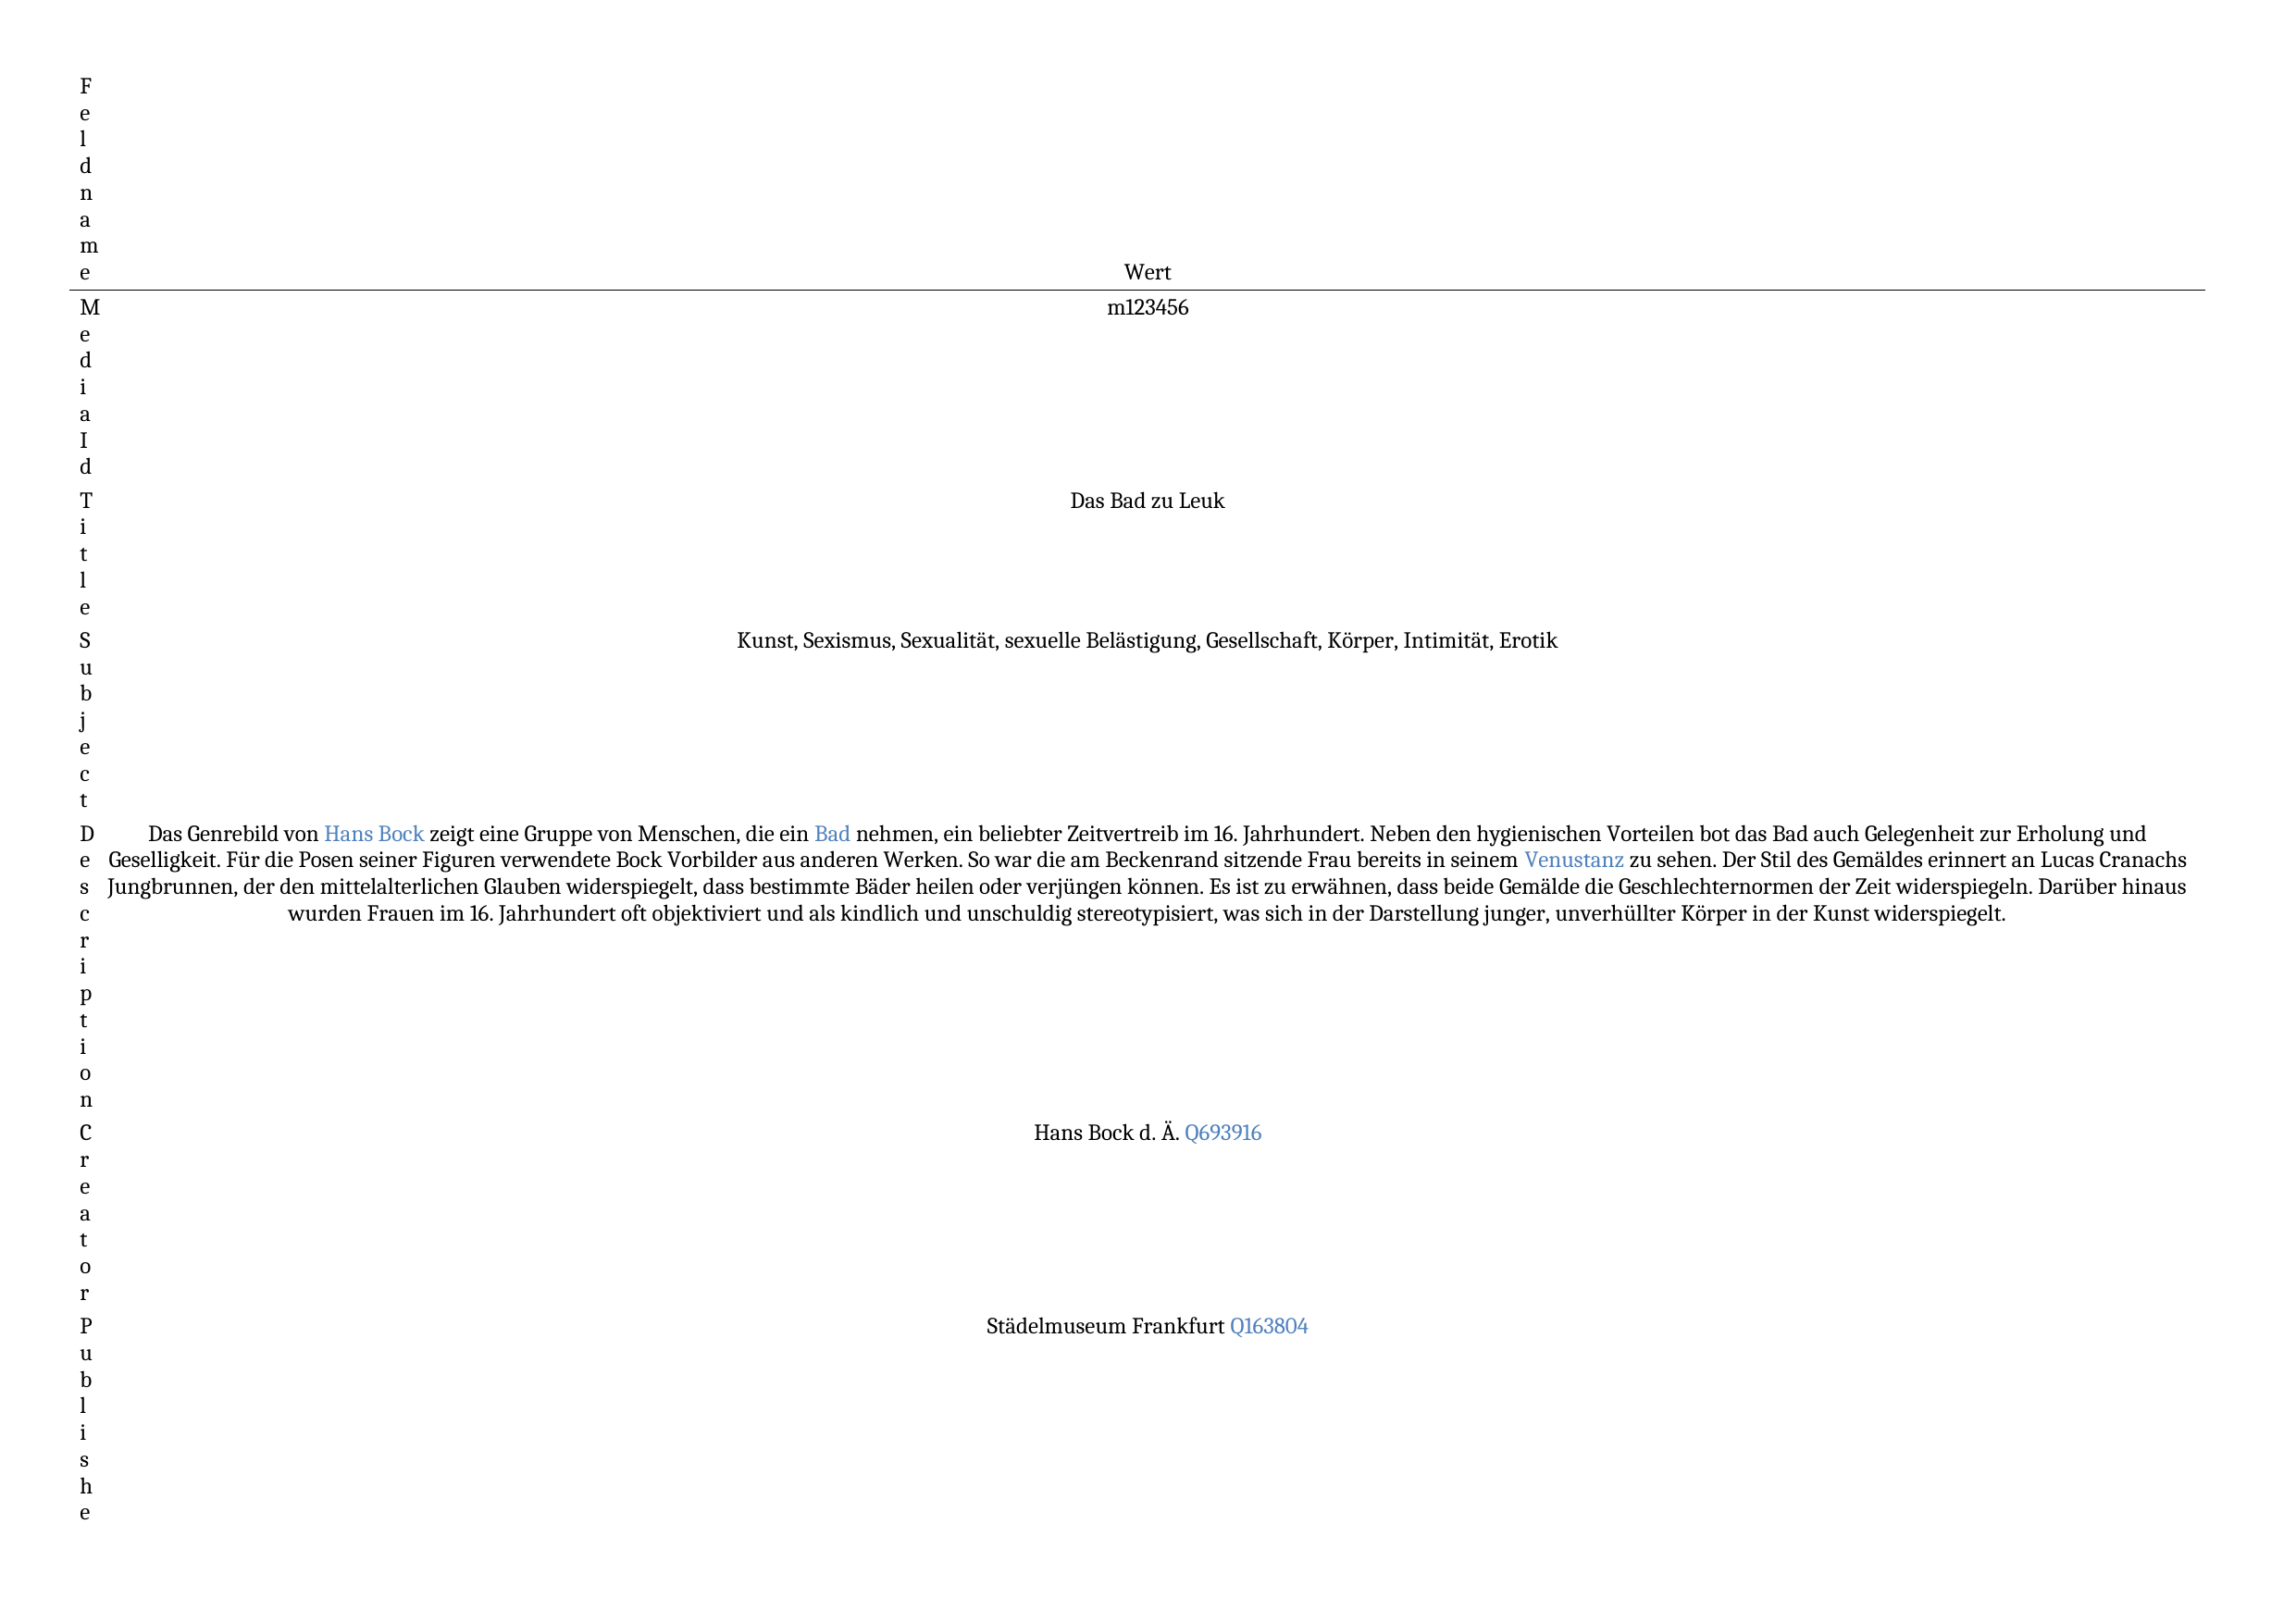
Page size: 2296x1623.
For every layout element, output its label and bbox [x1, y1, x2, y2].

table_header [59, 69, 2215, 1526]
